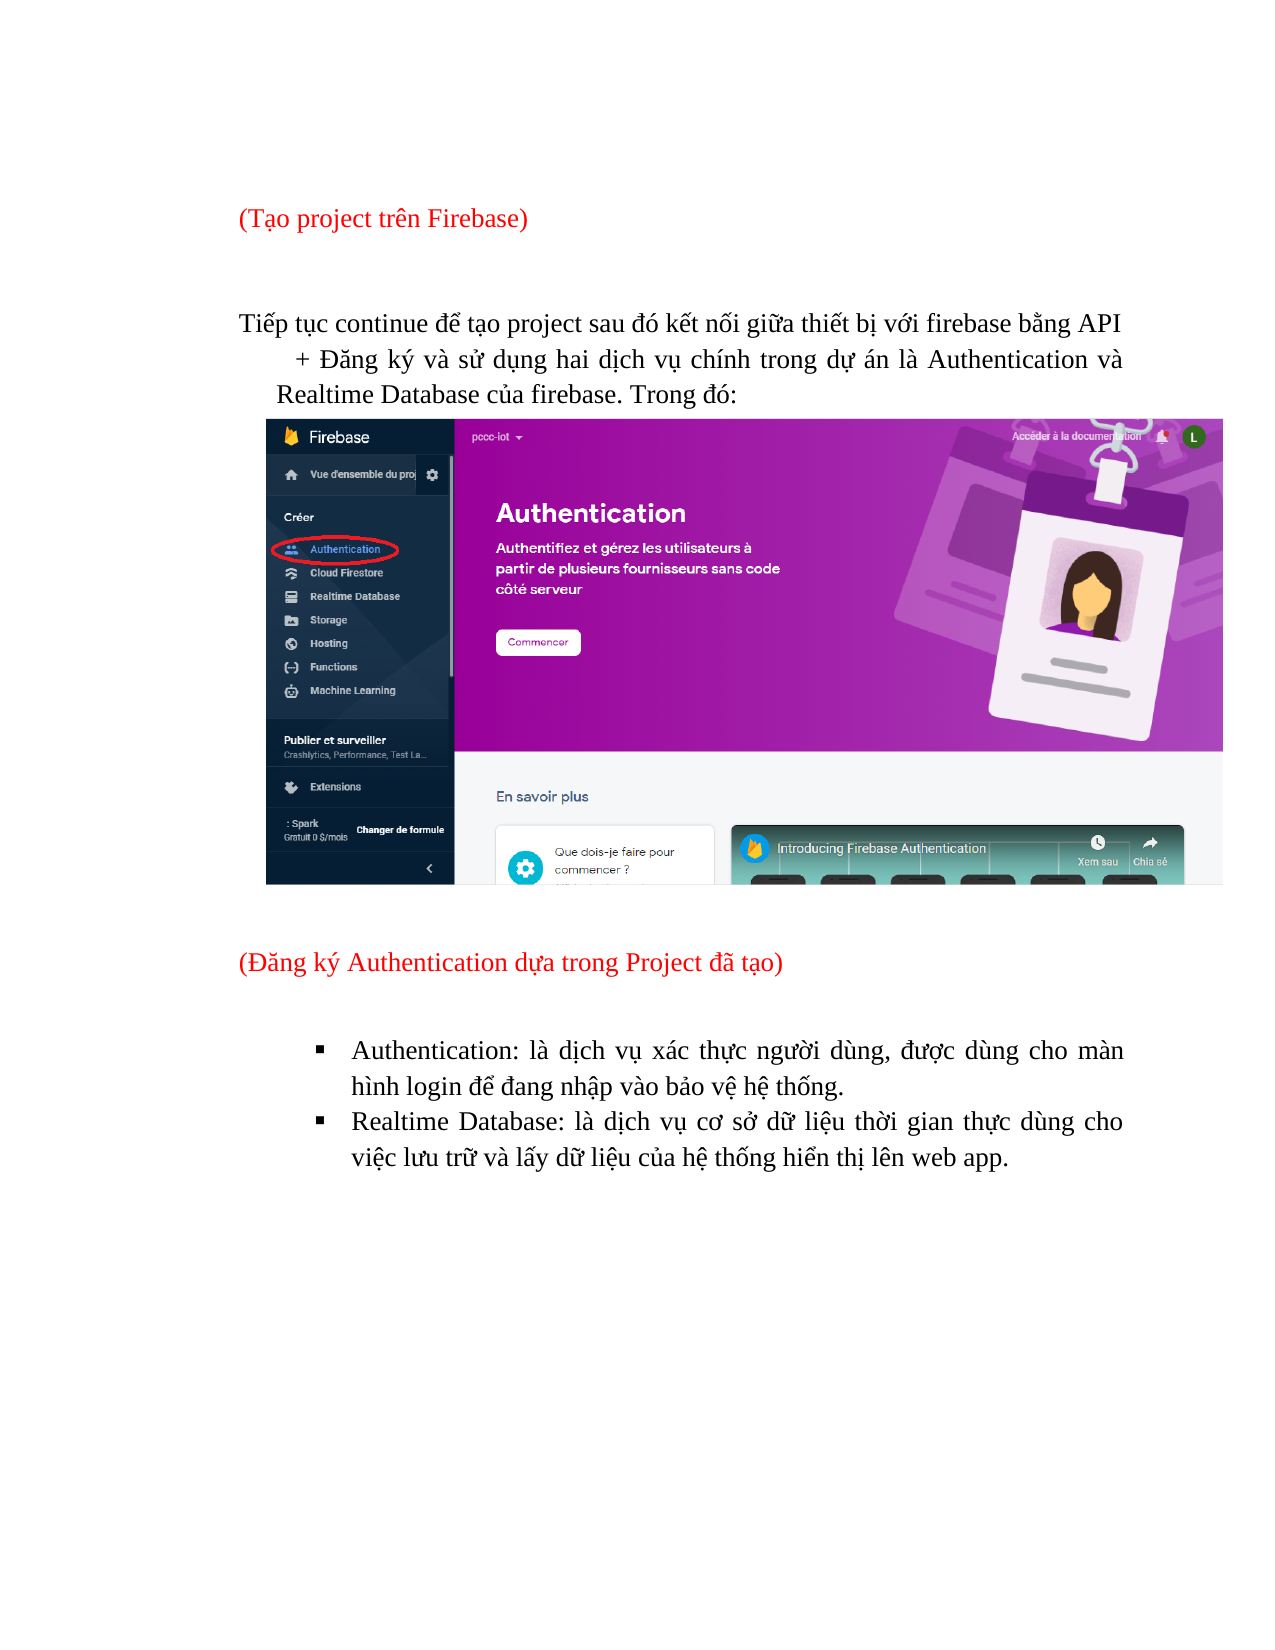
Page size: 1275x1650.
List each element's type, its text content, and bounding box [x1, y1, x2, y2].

text (Đăng ký Authentication dựa trong Project đã tạo) [239, 946, 1125, 977]
text (Tạo project trên Firebase) [239, 202, 1125, 233]
list Authentication: là dịch vụ xác thực người dùng, được dùng cho màn hình login để đang nhập vào bảo vệ hệ thống. [314, 1034, 1125, 1101]
list Realtime Database: là dịch vụ cơ sở dữ liệu thời gian thực dùng cho việc lưu trữ và lấy dữ liệu của hệ thống hiển thị lên web app. [314, 1105, 1125, 1172]
text + Đăng ký và sử dụng hai dịch vụ chính trong dự án là Authentication và Realtime Database của firebase. Trong đó: [276, 343, 1125, 410]
picture [266, 418, 1223, 885]
text Tiếp tục continue để tạo project sau đó kết nối giữa thiết bị với firebase bằng API [239, 307, 1125, 338]
